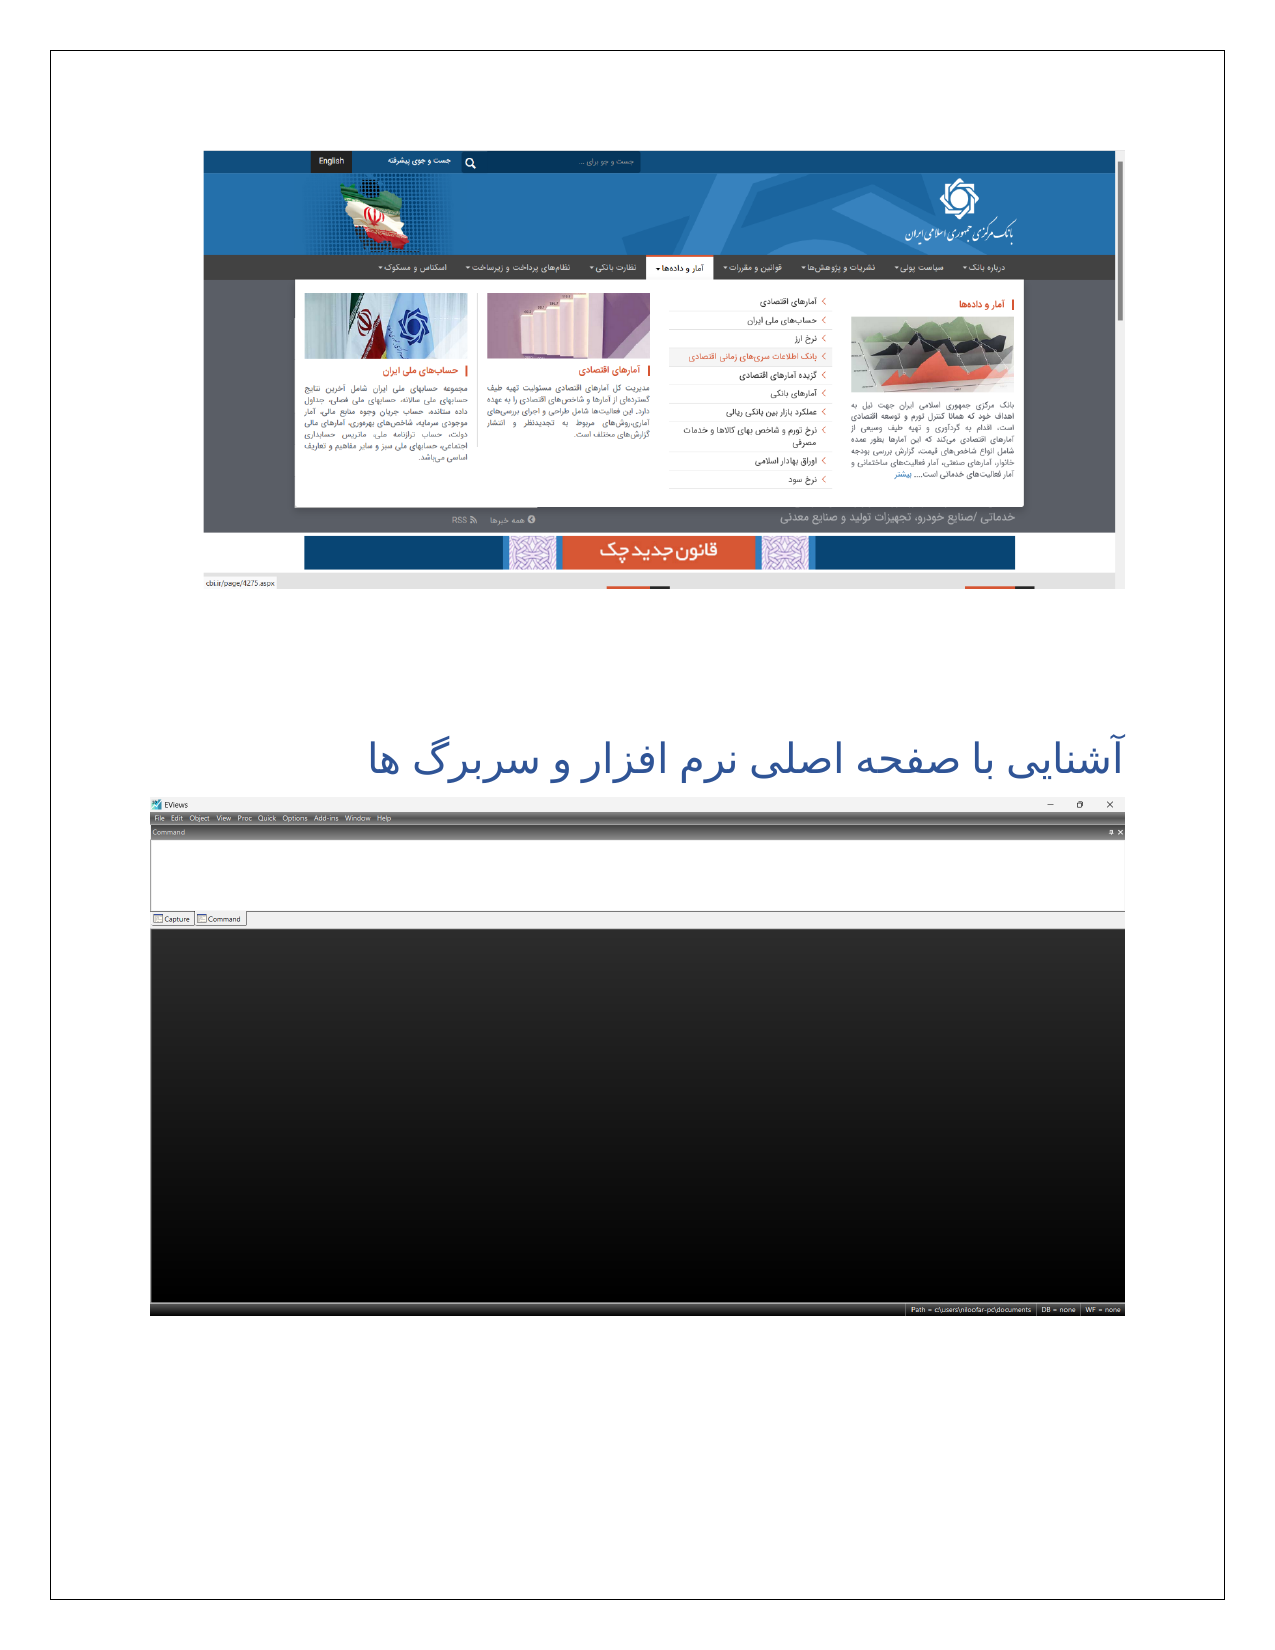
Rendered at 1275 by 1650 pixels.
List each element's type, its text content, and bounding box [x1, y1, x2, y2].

subtitle آشنایی با صفحه اصلی نرم افزار و سربرگ ها [150, 734, 1125, 782]
picture [150, 797, 1125, 1316]
picture [203, 150, 1125, 589]
